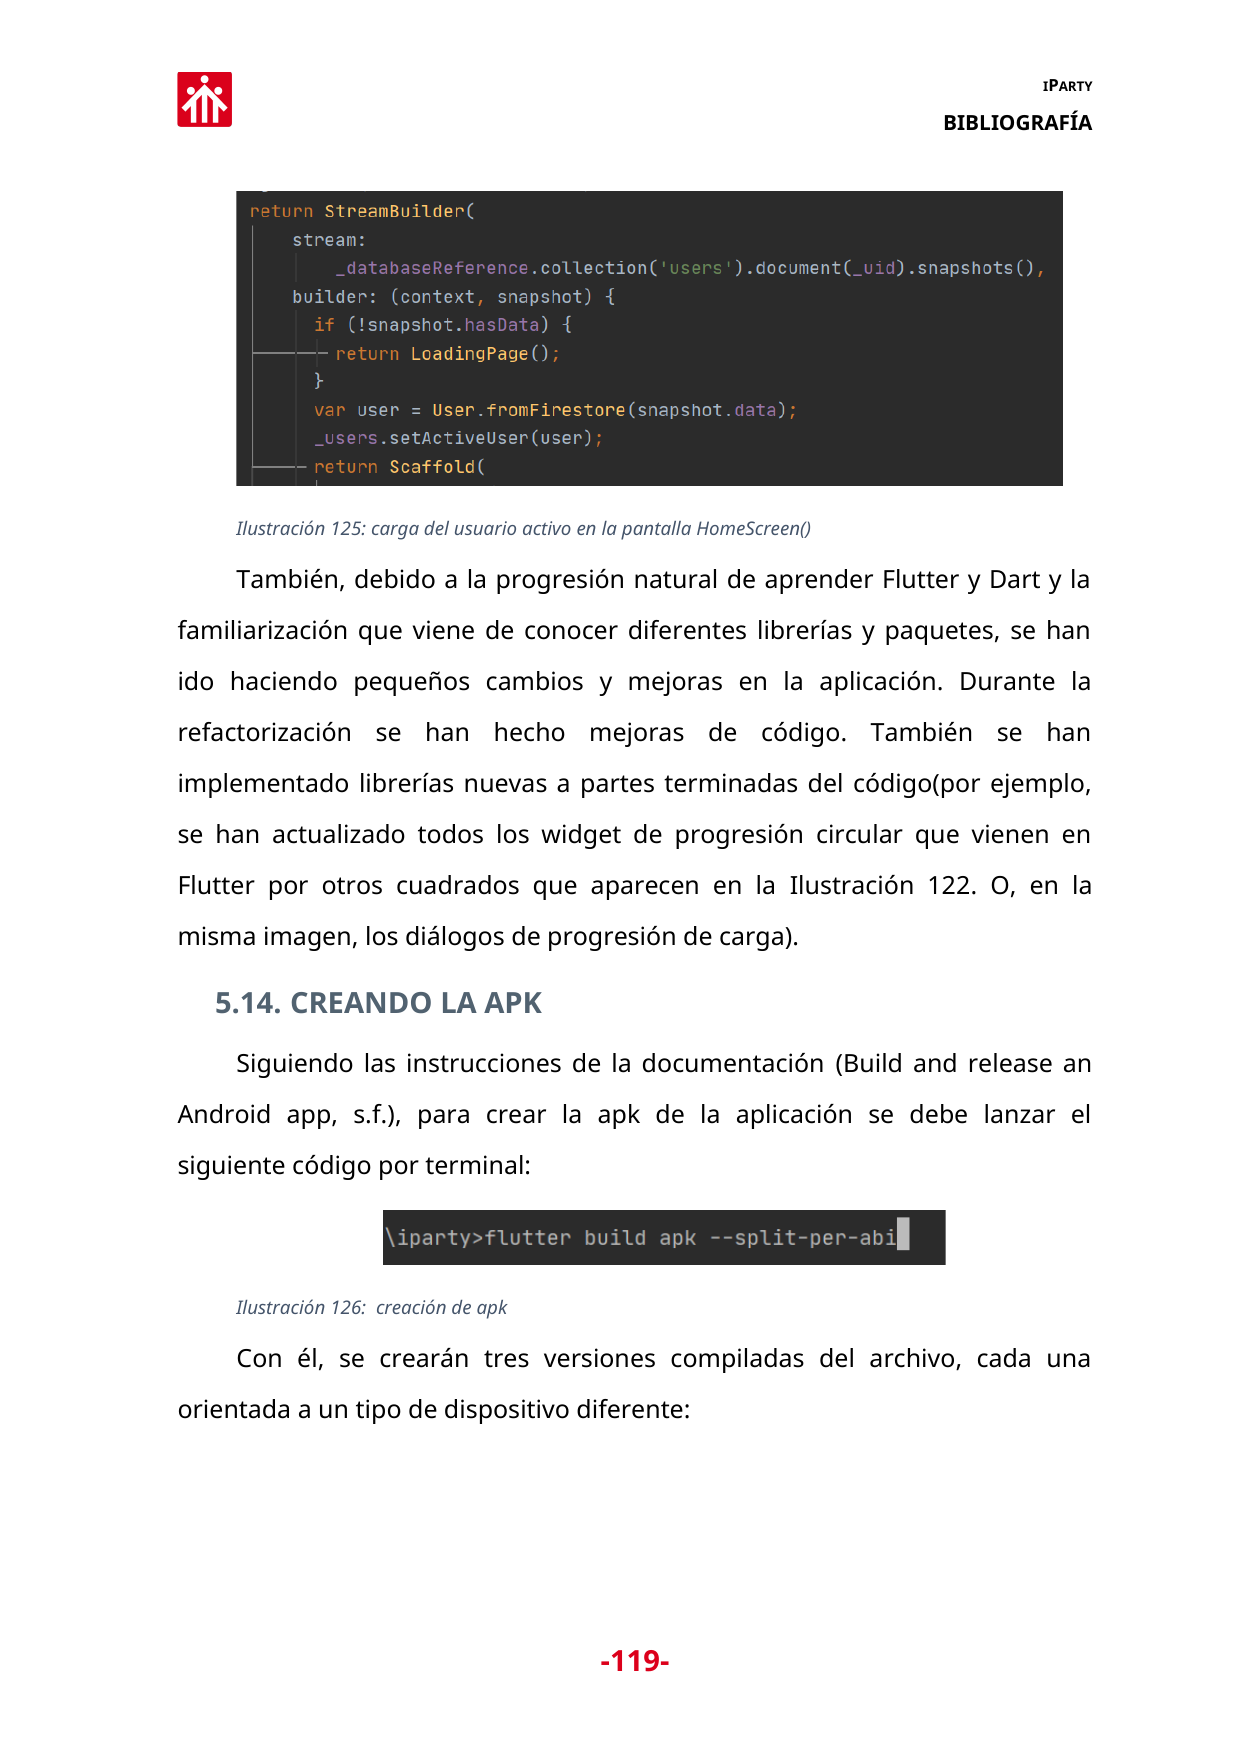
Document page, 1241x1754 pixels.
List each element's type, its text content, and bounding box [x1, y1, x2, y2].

subtitle Creando la apk [215, 983, 1092, 1022]
picture [177, 72, 232, 127]
text Con él, se crearán tres versiones compiladas del archivo, cada una orientada a un tipo de dispositivo diferente: [177, 1341, 1092, 1426]
picture [383, 1210, 946, 1265]
picture [236, 191, 1063, 486]
text También, debido a la progresión natural de aprender Flutter y Dart y la familiarización que viene de conocer diferentes librerías y paquetes, se han ido haciendo pequeños cambios y mejoras en la aplicación. Durante la refactorización se han hecho mejoras de código. También se han implementado librerías nuevas a partes terminadas del código(por ejemplo, se han actualizado todos los widget de progresión circular que vienen en Flutter por otros cuadrados que aparecen en la Ilustración 122. O, en la misma imagen, los diálogos de progresión de carga). [177, 562, 1092, 953]
text Siguiendo las instrucciones de la documentación , para crear la apk de la aplicación se debe lanzar el siguiente código por terminal: [177, 1045, 1092, 1181]
